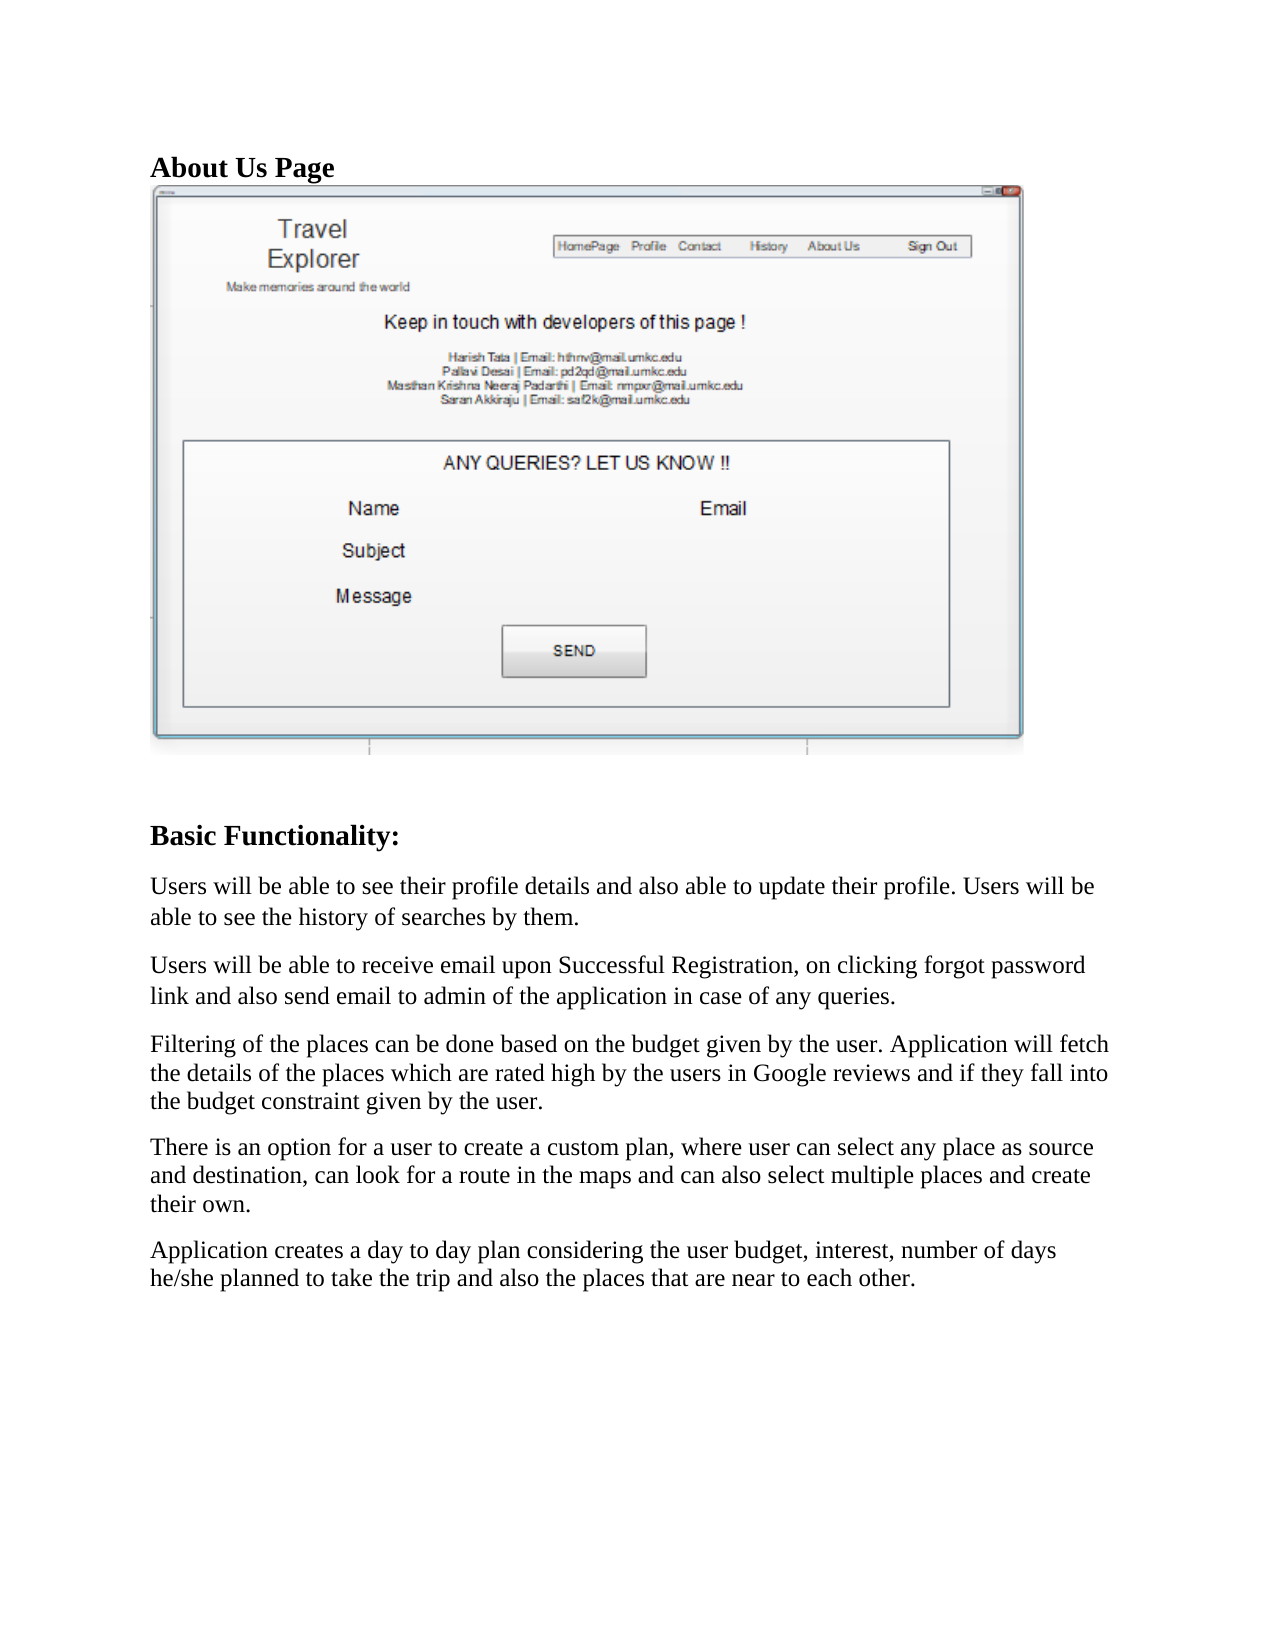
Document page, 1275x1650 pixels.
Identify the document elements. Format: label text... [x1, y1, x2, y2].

text There is an option for a user to create a custom plan, where user can select any place as source and destination, can look for a route in the maps and can also select multiple places and create their own. [150, 1132, 1125, 1218]
text Application creates a day to day plan considering the user budget, interest, number of days he/she planned to take the trip and also the places that are near to each other. [150, 1235, 1125, 1292]
text Filtering of the places can be done based on the budget given by the user. Application will fetch the details of the places which are rated high by the users in Google reviews and if they fall into the budget constraint given by the user. [150, 1029, 1125, 1115]
text Users will be able to receive email upon Successful Registration, on clicking forgot password link and also send email to admin of the application in case of any queries. [150, 950, 1125, 1010]
text Users will be able to see their profile details and also able to update their profile. Users will be able to see the history of searches by them. [150, 871, 1125, 931]
text Basic Functionality: [150, 818, 1125, 852]
picture [150, 185, 1024, 755]
